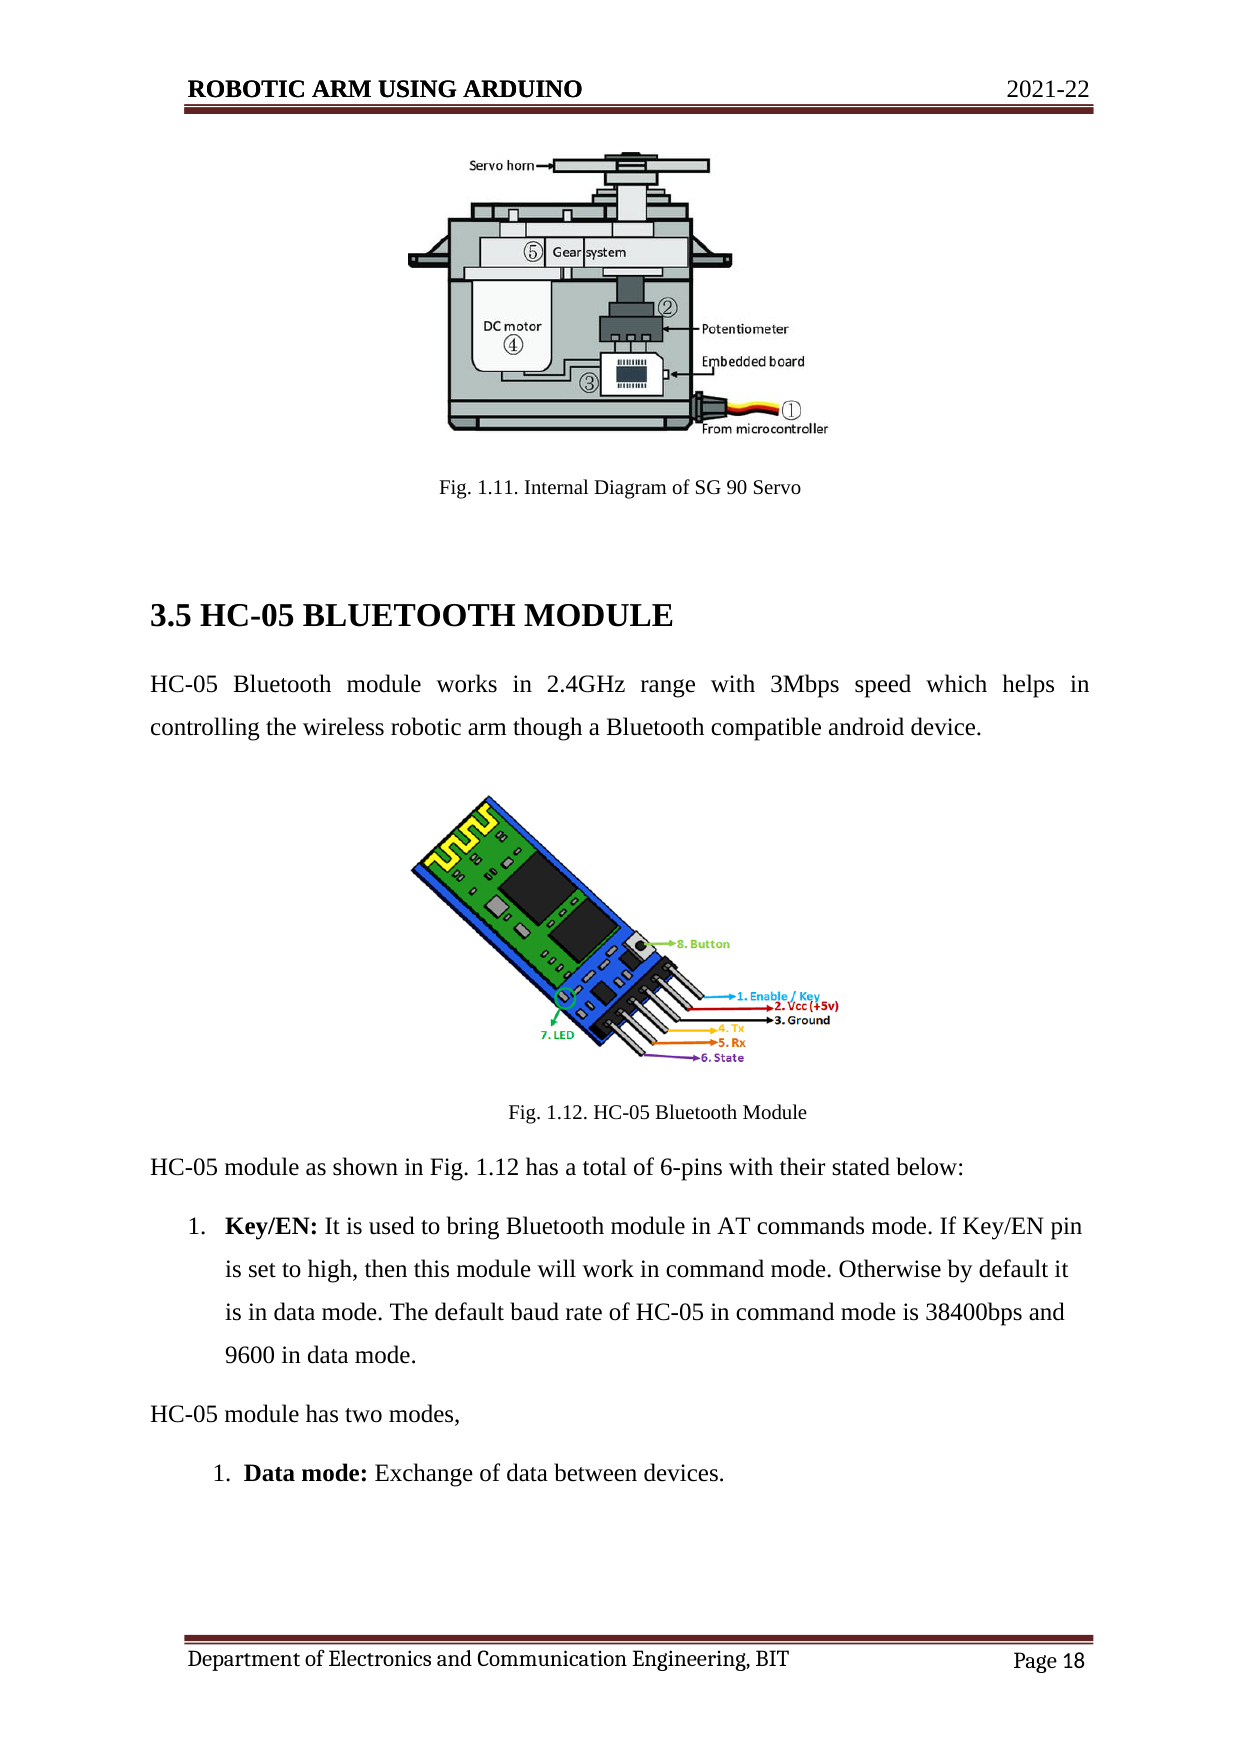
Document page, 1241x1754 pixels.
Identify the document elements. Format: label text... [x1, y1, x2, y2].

text 1. Data mode: Exchange of data between devices. [150, 1458, 1090, 1487]
list Key/EN: It is used to bring Bluetooth module in AT commands mode. If Key/EN pin is set to high, then this module will work in command mode. Otherwise by default it is in data mode. The default baud rate of HC-05 in command mode is 38400bps and 9600 in data mode. [187, 1211, 1090, 1369]
text HC-05 module as shown in Fig. 1.12 has a total of 6-pins with their stated below: [150, 1152, 1090, 1181]
picture [400, 782, 844, 1078]
text 3.5 HC-05 BLUETOOTH MODULE [150, 595, 1090, 633]
text HC-05 module has two modes, [150, 1399, 1090, 1428]
picture [398, 150, 843, 446]
text Fig. 1.11. Internal Diagram of SG 90 Servo [150, 475, 1090, 499]
text HC-05 Bluetooth module works in 2.4GHz range with 3Mbps speed which helps in controlling the wireless robotic arm though a Bluetooth compatible android device. [150, 669, 1090, 741]
text Fig. 1.12. HC-05 Bluetooth Module [225, 1100, 1090, 1124]
